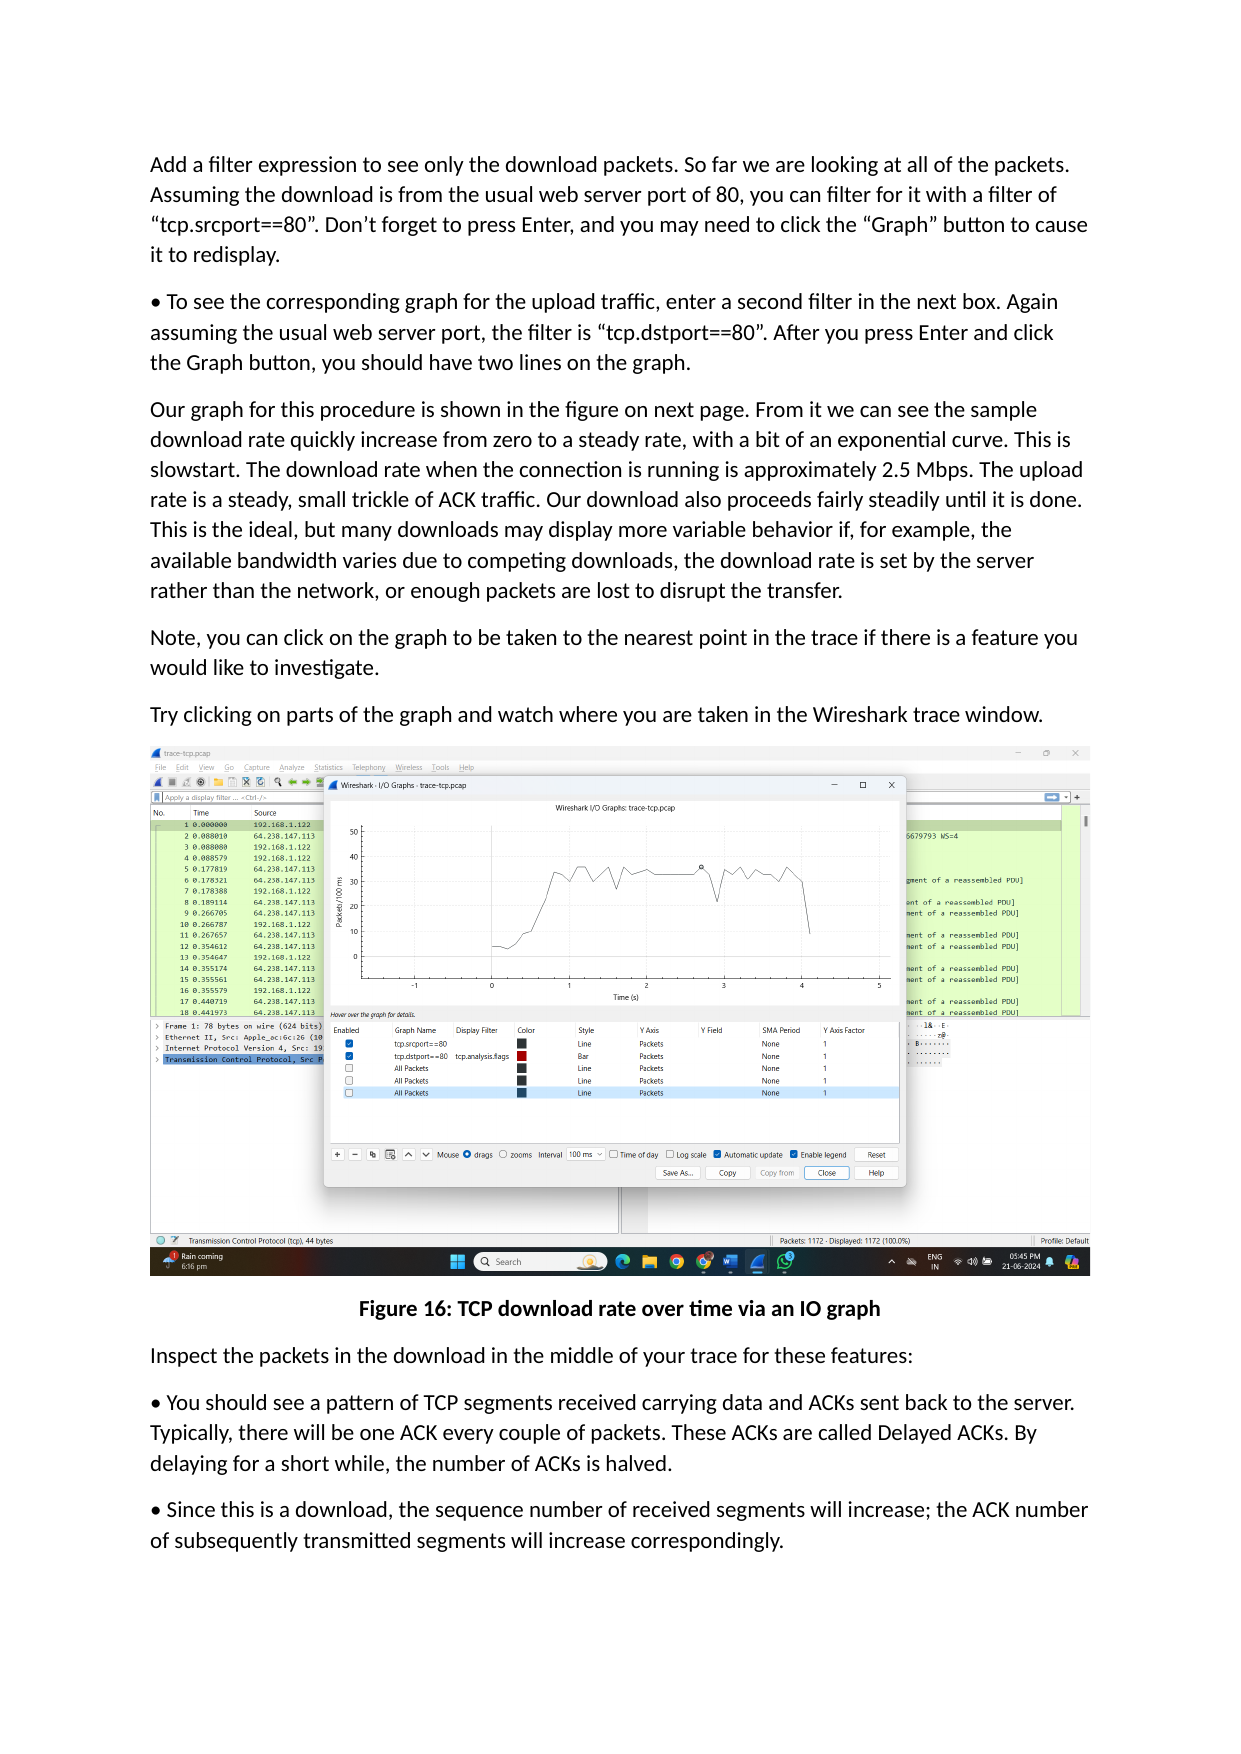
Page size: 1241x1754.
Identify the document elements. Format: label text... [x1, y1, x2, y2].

picture [150, 746, 1091, 1276]
text Figure 16: TCP download rate over time via an IO graph [150, 1294, 1090, 1323]
text Our graph for this procedure is shown in the figure on next page. From it we can see the sample download rate quickly increase from zero to a steady rate, with a bit of an exponential curve. This is slowstart. The download rate when the connection is running is approximately 2.5 Mbps. The upload rate is a steady, small trickle of ACK traffic. Our download also proceeds fairly steadily until it is done. This is the ideal, but many downloads may display more variable behavior if, for example, the available bandwidth varies due to competing downloads, the download rate is set by the server rather than the network, or enough packets are lost to disrupt the transfer. [150, 395, 1090, 604]
text Note, you can click on the graph to be taken to the nearest point in the trace if there is a feature you would like to investigate. [150, 623, 1090, 681]
text • You should see a pattern of TCP segments received carrying data and ACKs sent back to the server. Typically, there will be one ACK every couple of packets. These ACKs are called Delayed ACKs. By delaying for a short while, the number of ACKs is halved. [150, 1388, 1090, 1477]
text Inspect the packets in the download in the middle of your trace for these features: [150, 1341, 1090, 1369]
text • To see the corresponding graph for the upload traffic, enter a second filter in the next box. Again assuming the usual web server port, the filter is “tcp.dstport==80”. After you press Enter and click the Graph button, you should have two lines on the graph. [150, 287, 1090, 376]
text • Since this is a download, the sequence number of received segments will increase; the ACK number of subsequently transmitted segments will increase correspondingly. [150, 1496, 1090, 1554]
text Add a filter expression to see only the download packets. So far we are looking at all of the packets. Assuming the download is from the usual web server port of 80, you can filter for it with a filter of “tcp.srcport==80”. Don’t forget to press Enter, and you may need to click the “Graph” button to cause it to redisplay. [150, 150, 1090, 269]
text Try clicking on parts of the graph and watch where you are taken in the Wireshark trace window. [150, 700, 1090, 728]
